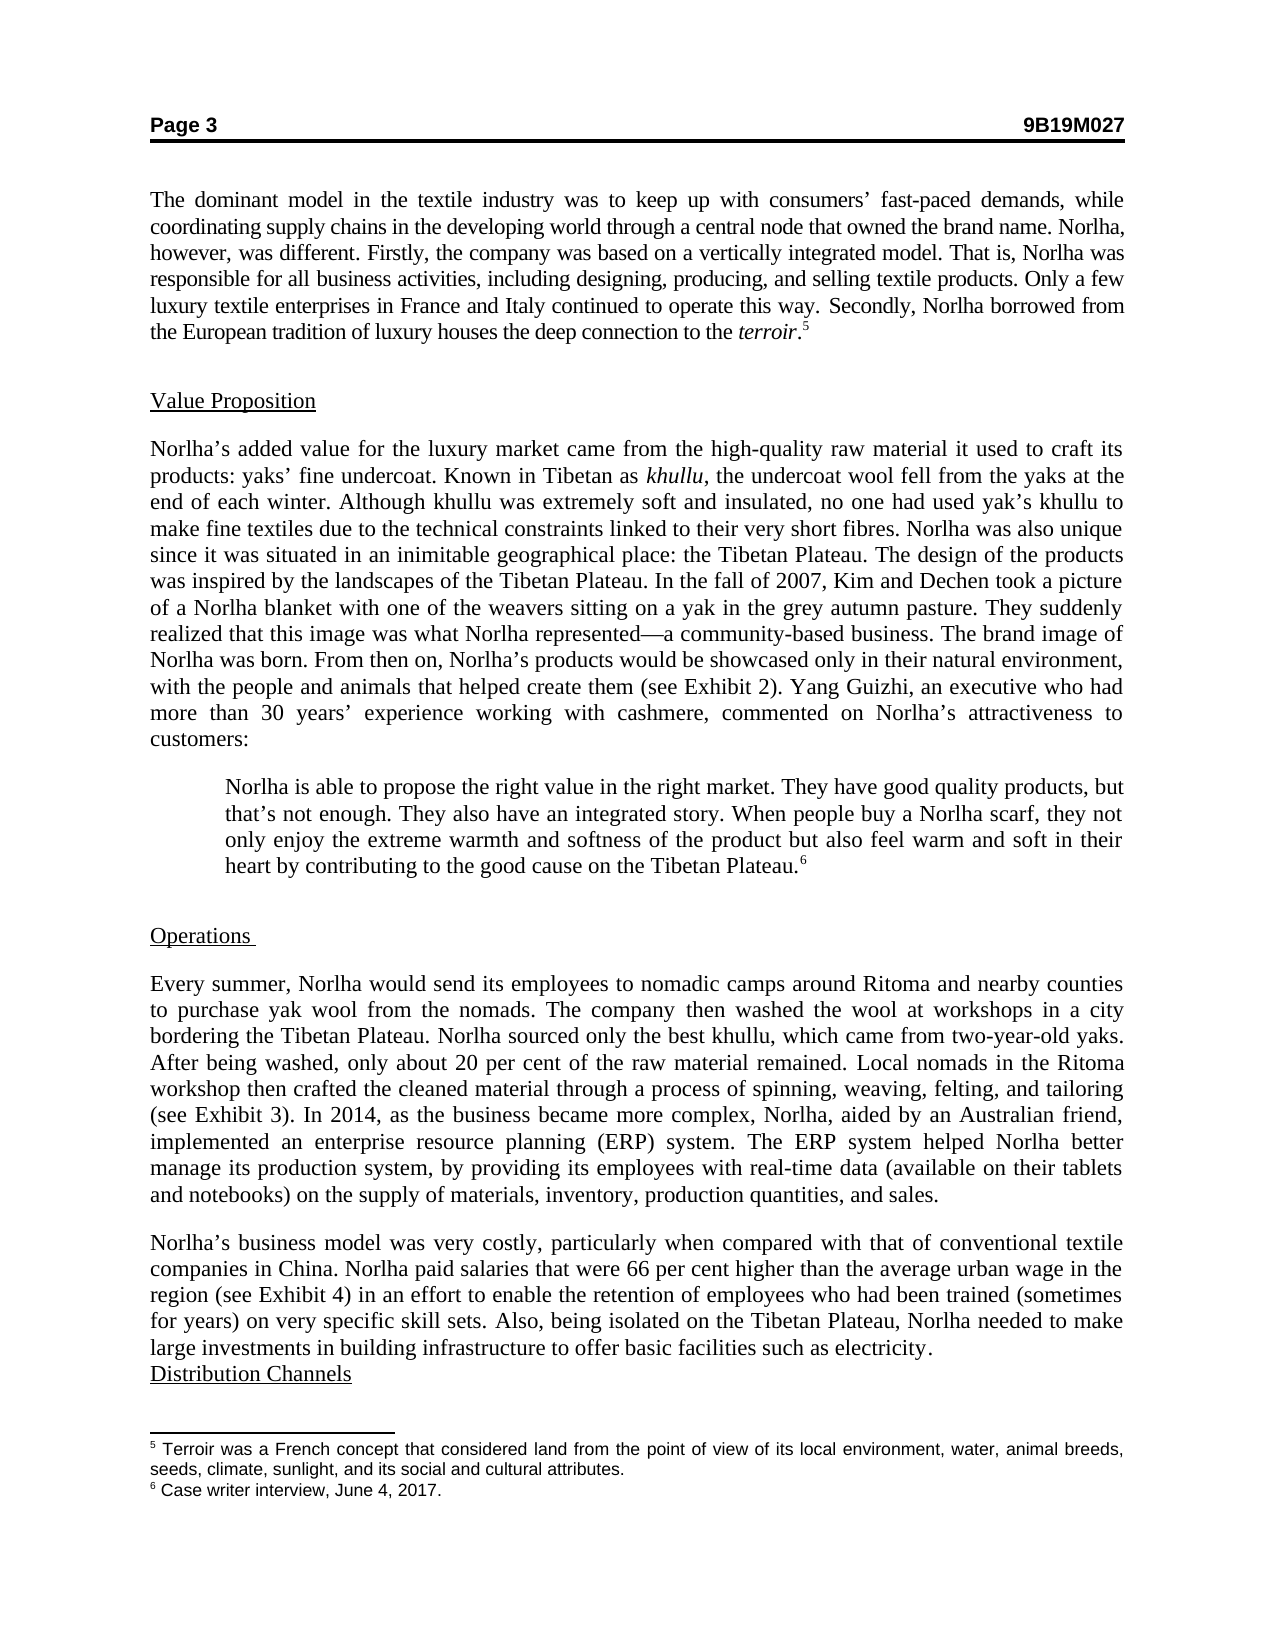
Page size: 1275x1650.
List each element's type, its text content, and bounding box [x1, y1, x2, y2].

text The dominant model in the textile industry was to keep up with consumers’ fast-paced demands, while coordinating supply chains in the developing world through a central node that owned the brand name. Norlha, however, was different. Firstly, the company was based on a vertically integrated model. That is, Norlha was responsible for all business activities, including designing, producing, and selling textile products. Only a few luxury textile enterprises in France and Italy continued to operate this way. Secondly, Norlha borrowed from the European tradition of luxury houses the deep connection to the terroir. [150, 186, 1125, 344]
text Norlha is able to propose the right value in the right market. They have good quality products, but that’s not enough. They also have an integrated story. When people buy a Norlha scarf, they not only enjoy the extreme warmth and softness of the product but also feel warm and soft in their heart by contributing to the good cause on the Tibetan Plateau. [225, 773, 1125, 879]
text Operations [150, 922, 1125, 948]
text Distribution Channels [150, 1360, 1125, 1387]
text Value Proposition [150, 388, 1125, 414]
text Norlha’s business model was very costly, particularly when compared with that of conventional textile companies in China. Norlha paid salaries that were 66 per cent higher than the average urban wage in the region (see Exhibit 4) in an effort to enable the retention of employees who had been trained (sometimes for years) on very specific skill sets. Also, being isolated on the Tibetan Plateau, Norlha needed to make large investments in building infrastructure to offer basic facilities such as electricity. [150, 1228, 1125, 1360]
text Norlha’s added value for the luxury market came from the high-quality raw material it used to craft its products: yaks’ fine undercoat. Known in Tibetan as khullu, the undercoat wool fell from the yaks at the end of each winter. Although khullu was extremely soft and insulated, no one had used yak’s khullu to make fine textiles due to the technical constraints linked to their very short fibres. Norlha was also unique since it was situated in an inimitable geographical place: the Tibetan Plateau. The design of the products was inspired by the landscapes of the Tibetan Plateau. In the fall of 2007, Kim and Dechen took a picture of a Norlha blanket with one of the weavers sitting on a yak in the grey autumn pasture. They suddenly realized that this image was what Norlha represented—a community-based business. The brand image of Norlha was born. From then on, Norlha’s products would be showcased only in their natural environment, with the people and animals that helped create them (see Exhibit 2). Yang Guizhi, an executive who had more than 30 years’ experience working with cashmere, commented on Norlha’s attractiveness to customers: [150, 436, 1125, 752]
text Every summer, Norlha would send its employees to nomadic camps around Ritoma and nearby counties to purchase yak wool from the nomads. The company then washed the wool at workshops in a city bordering the Tibetan Plateau. Norlha sourced only the best khullu, which came from two-year-old yaks. After being washed, only about 20 per cent of the raw material remained. Local nomads in the Ritoma workshop then crafted the cleaned material through a process of spinning, weaving, felting, and tailoring (see Exhibit 3). In 2014, as the business became more complex, Norlha, aided by an Australian friend, implemented an enterprise resource planning (ERP) system. The ERP system helped Norlha better manage its production system, by providing its employees with real-time data (available on their tablets and notebooks) on the supply of materials, inventory, production quantities, and sales. [150, 970, 1125, 1207]
